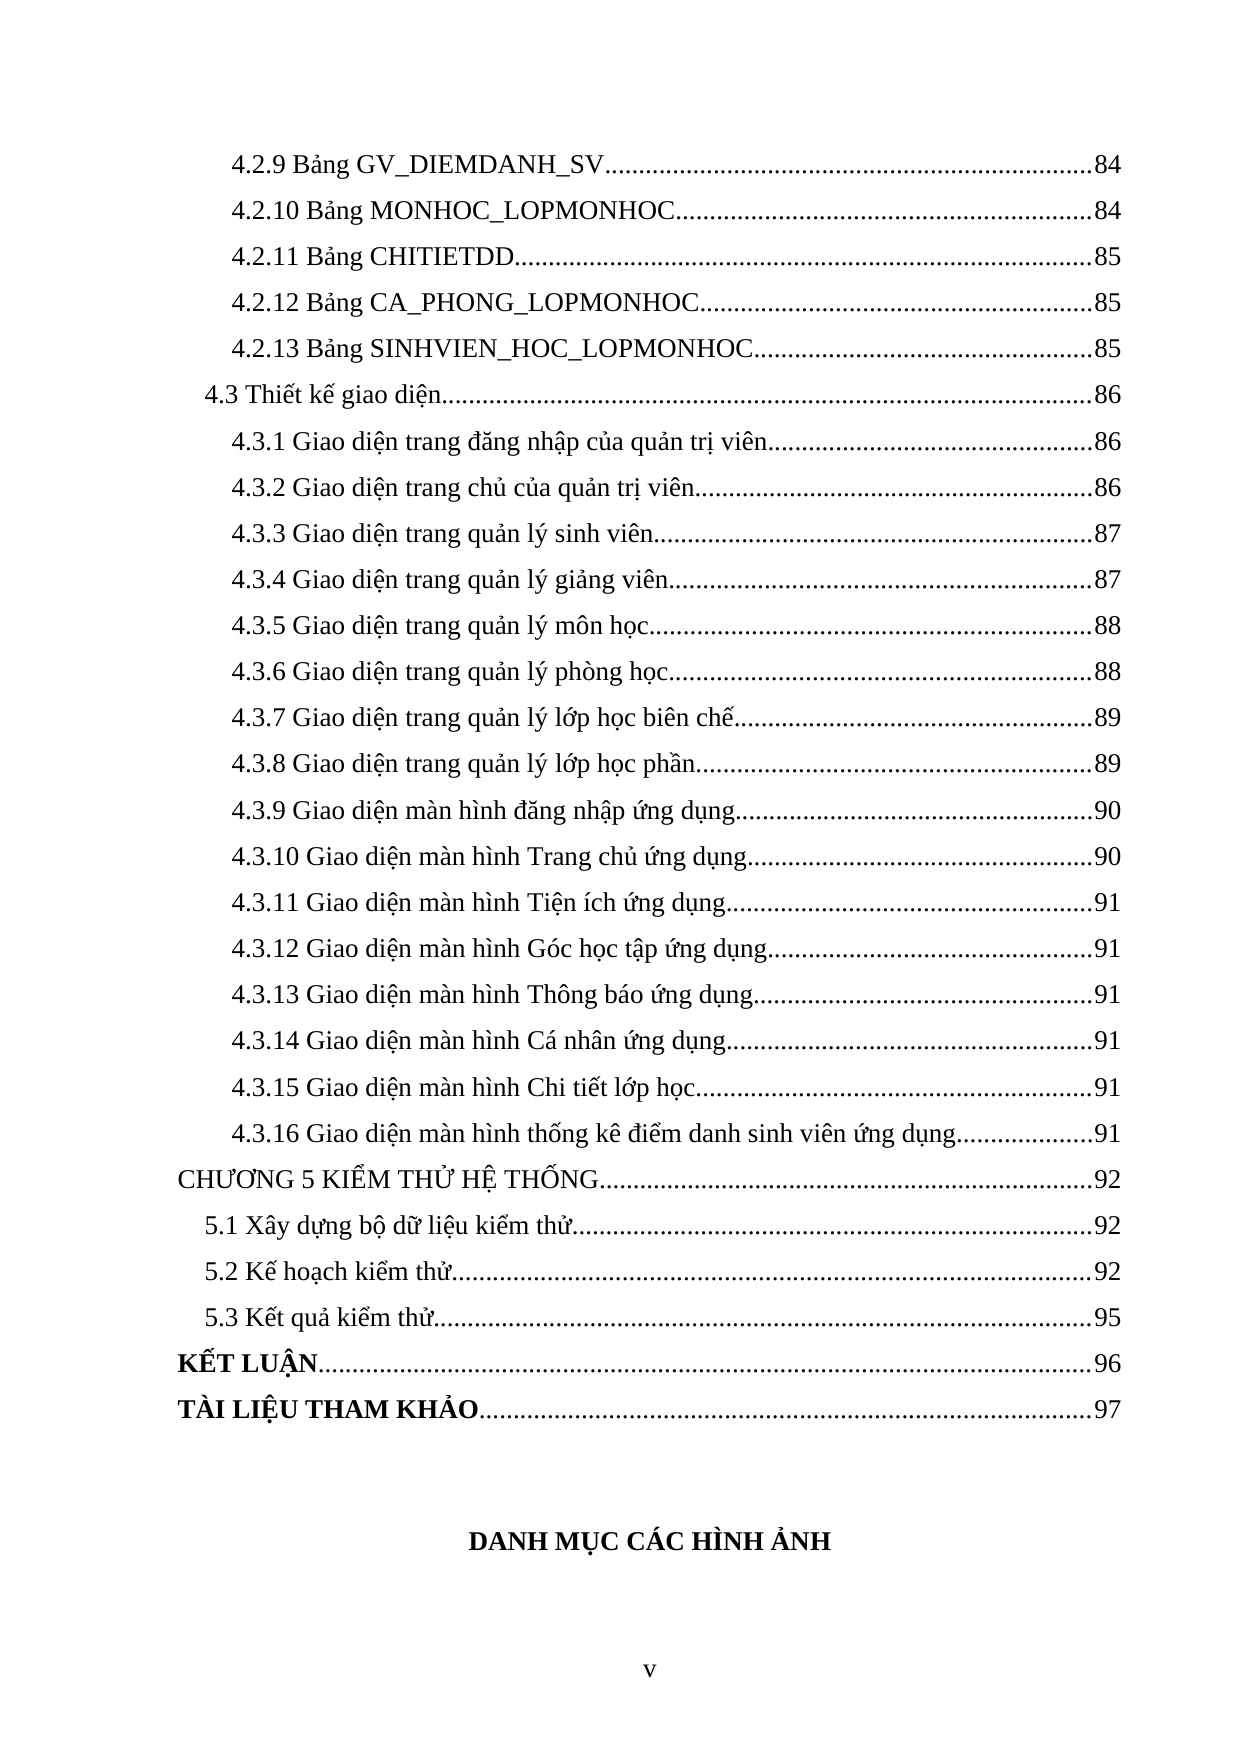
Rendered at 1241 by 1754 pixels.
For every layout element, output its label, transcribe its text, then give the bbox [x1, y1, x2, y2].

subtitle DANH MỤC CÁC HÌNH ẢNH [177, 1526, 1122, 1557]
